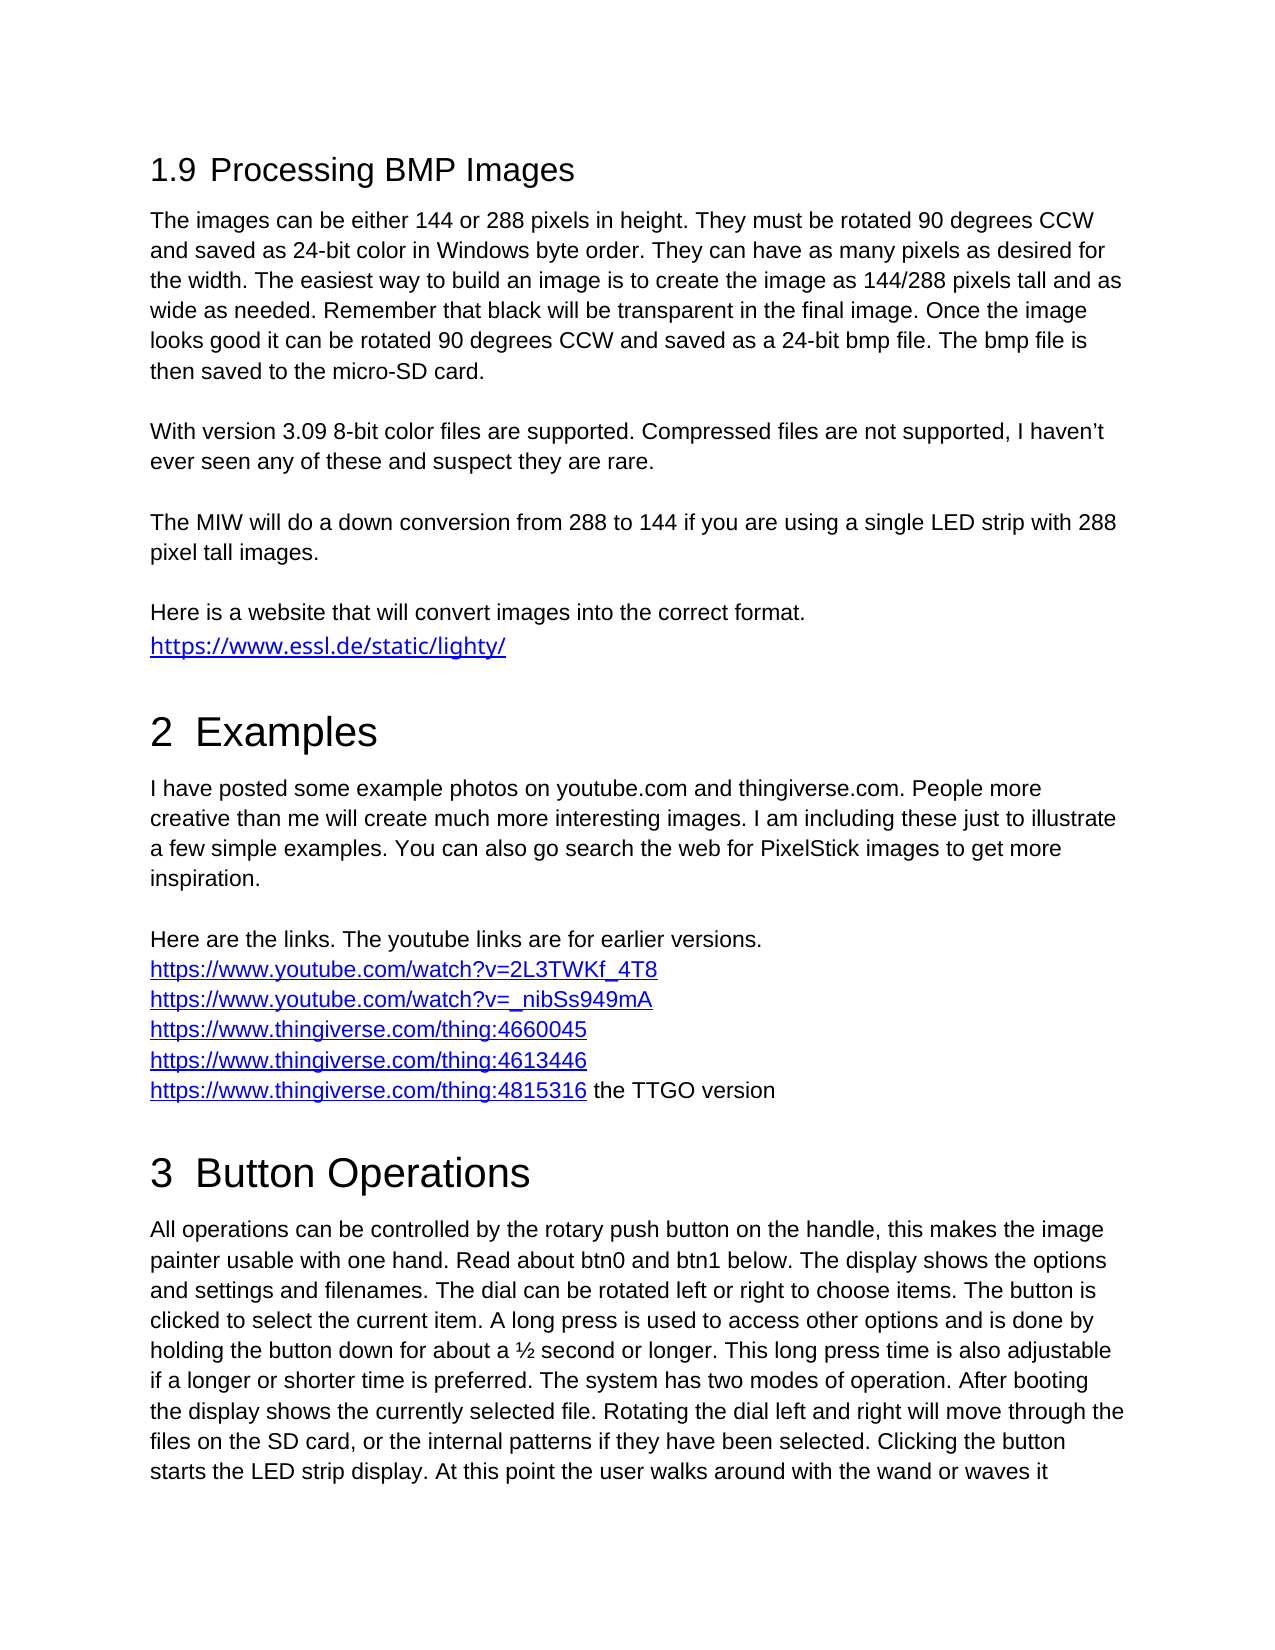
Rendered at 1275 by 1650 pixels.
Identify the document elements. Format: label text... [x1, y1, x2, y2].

text The MIW will do a down conversion from 288 to 144 if you are using a single LED strip with 288 pixel tall images. [150, 509, 1125, 565]
text With version 3.09 8-bit color files are supported. Compressed files are not supported, I haven’t ever seen any of these and suspect they are rare. [150, 418, 1125, 475]
text https://www.youtube.com/watch?v=2L3TWKf_4T8 [150, 956, 1125, 982]
subtitle Button Operations [150, 1149, 1125, 1197]
text https://www.thingiverse.com/thing:4613446 [150, 1047, 1125, 1073]
text Here is a website that will convert images into the correct format. [150, 599, 1125, 626]
text https://www.essl.de/static/lighty/ [150, 629, 1125, 661]
text Here are the links. The youtube links are for earlier versions. [150, 926, 1125, 952]
text I have posted some example photos on youtube.com and thingiverse.com. People more creative than me will create much more interesting images. I am including these just to illustrate a few simple examples. You can also go search the web for PixelStick images to get more inspiration. [150, 775, 1125, 892]
subtitle Processing BMP Images [150, 150, 1125, 188]
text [150, 1216, 1125, 1484]
text https://www.youtube.com/watch?v=_nibSs949mA [150, 986, 1125, 1013]
text https://www.thingiverse.com/thing:4815316 the TTGO version [150, 1077, 1125, 1103]
subtitle Examples [150, 707, 1125, 755]
text The images can be either 144 or 288 pixels in height. They must be rotated 90 degrees CCW and saved as 24-bit color in Windows byte order. They can have as many pixels as desired for the width. The easiest way to build an image is to create the image as 144/288 pixels tall and as wide as needed. Remember that black will be transparent in the final image. Once the image looks good it can be rotated 90 degrees CCW and saved as a 24-bit bmp file. The bmp file is then saved to the micro-SD card. [150, 207, 1125, 384]
text https://www.thingiverse.com/thing:4660045 [150, 1016, 1125, 1043]
